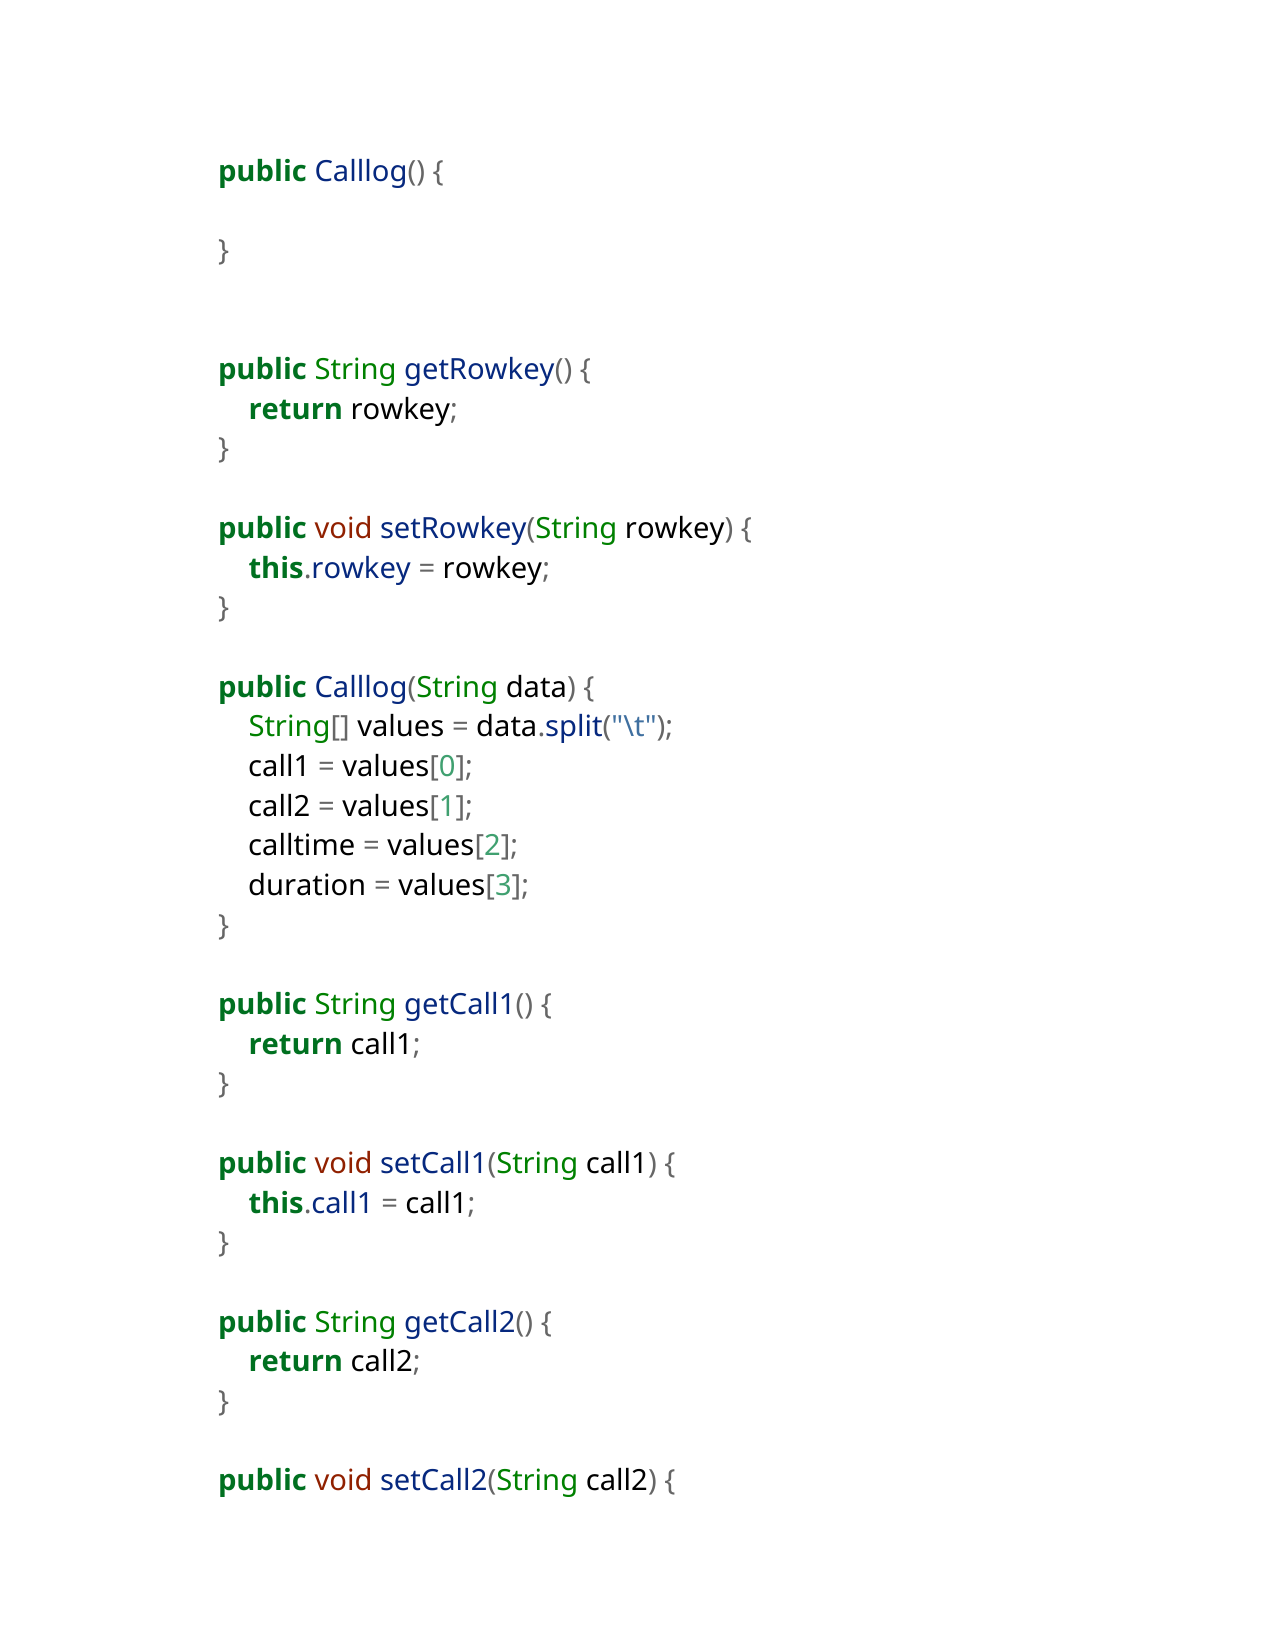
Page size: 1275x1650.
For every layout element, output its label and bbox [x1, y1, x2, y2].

text [187, 150, 1087, 1499]
